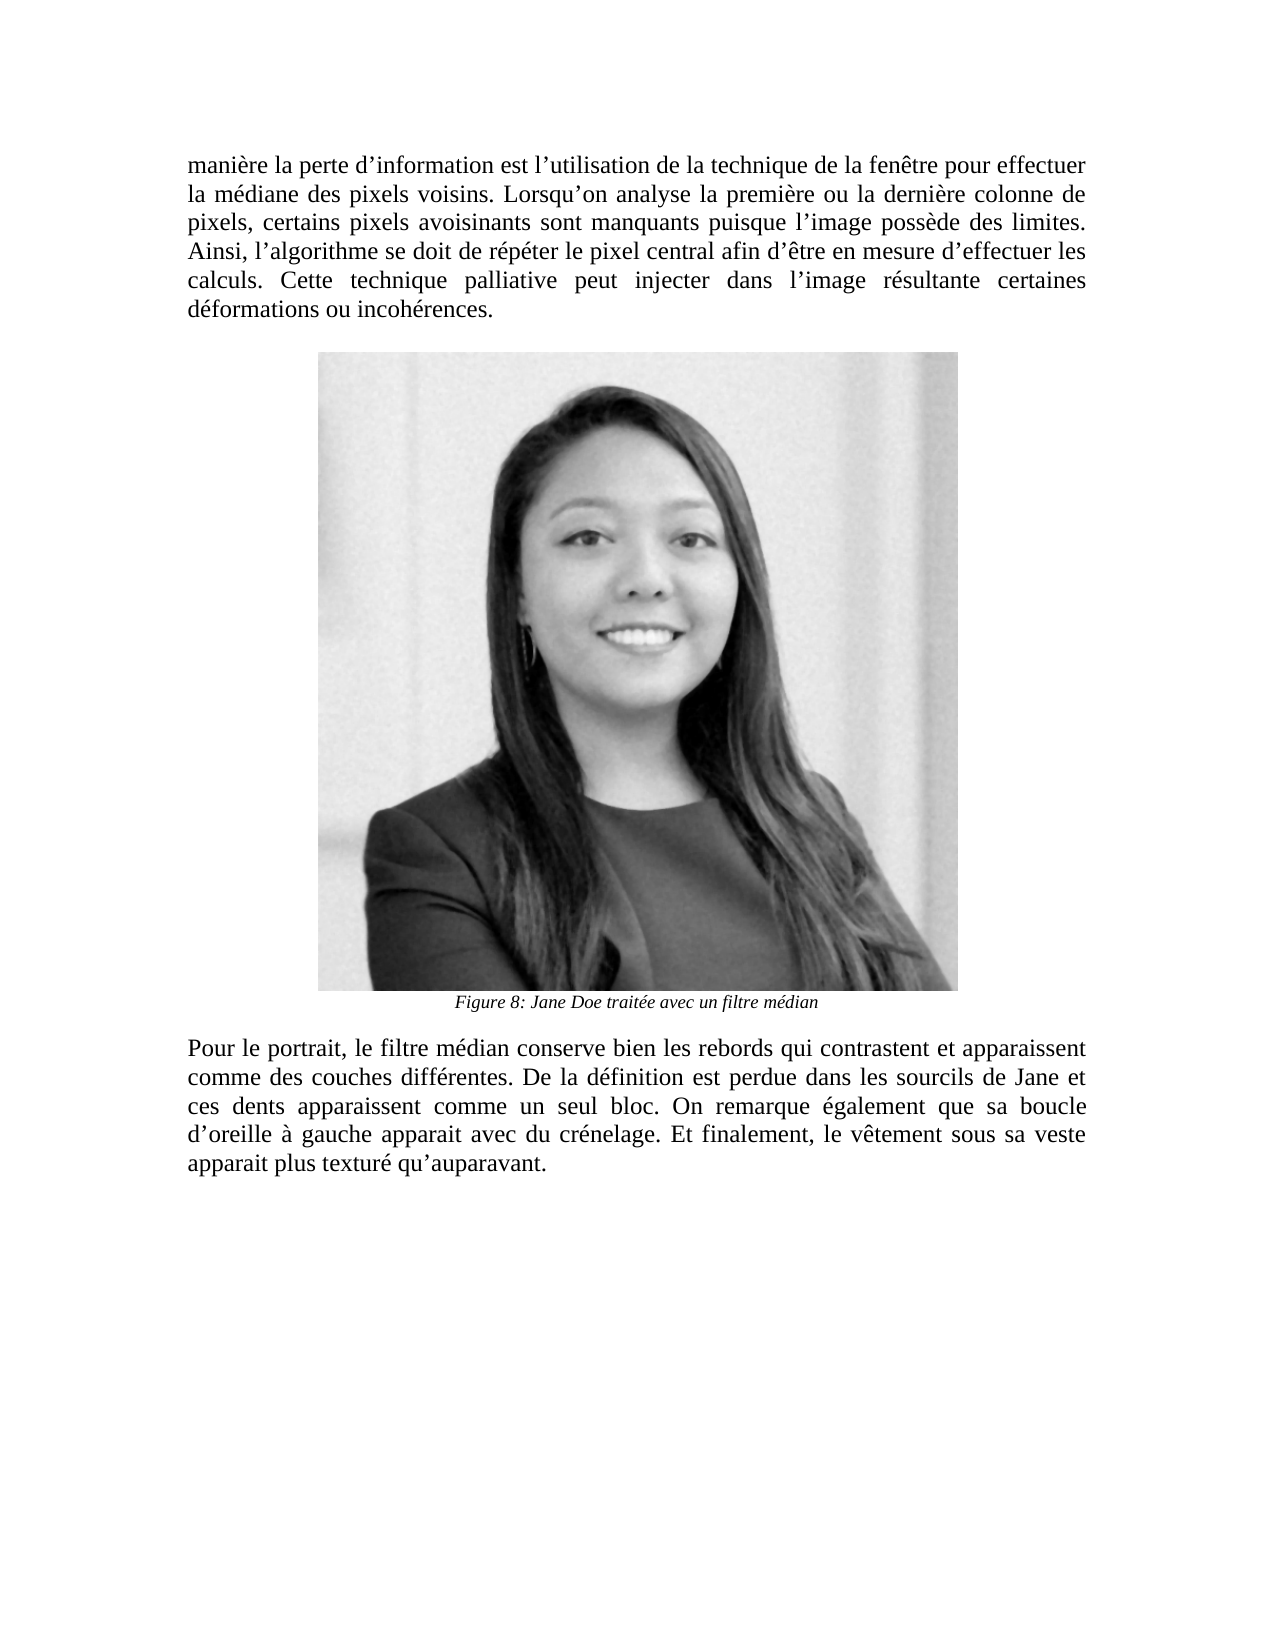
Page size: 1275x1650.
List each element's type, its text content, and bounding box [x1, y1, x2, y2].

text Pour le portrait, le filtre médian conserve bien les rebords qui contrastent et apparaissent comme des couches différentes. De la définition est perdue dans les sourcils de Jane et ces dents apparaissent comme un seul bloc. On remarque également que sa boucle d’oreille à gauche apparait avec du crénelage. Et finalement, le vêtement sous sa veste apparait plus texturé qu’auparavant. [187, 1033, 1087, 1177]
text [187, 150, 1087, 322]
picture [317, 351, 958, 991]
text Figure 8: Jane Doe traitée avec un filtre médian [187, 991, 1087, 1012]
